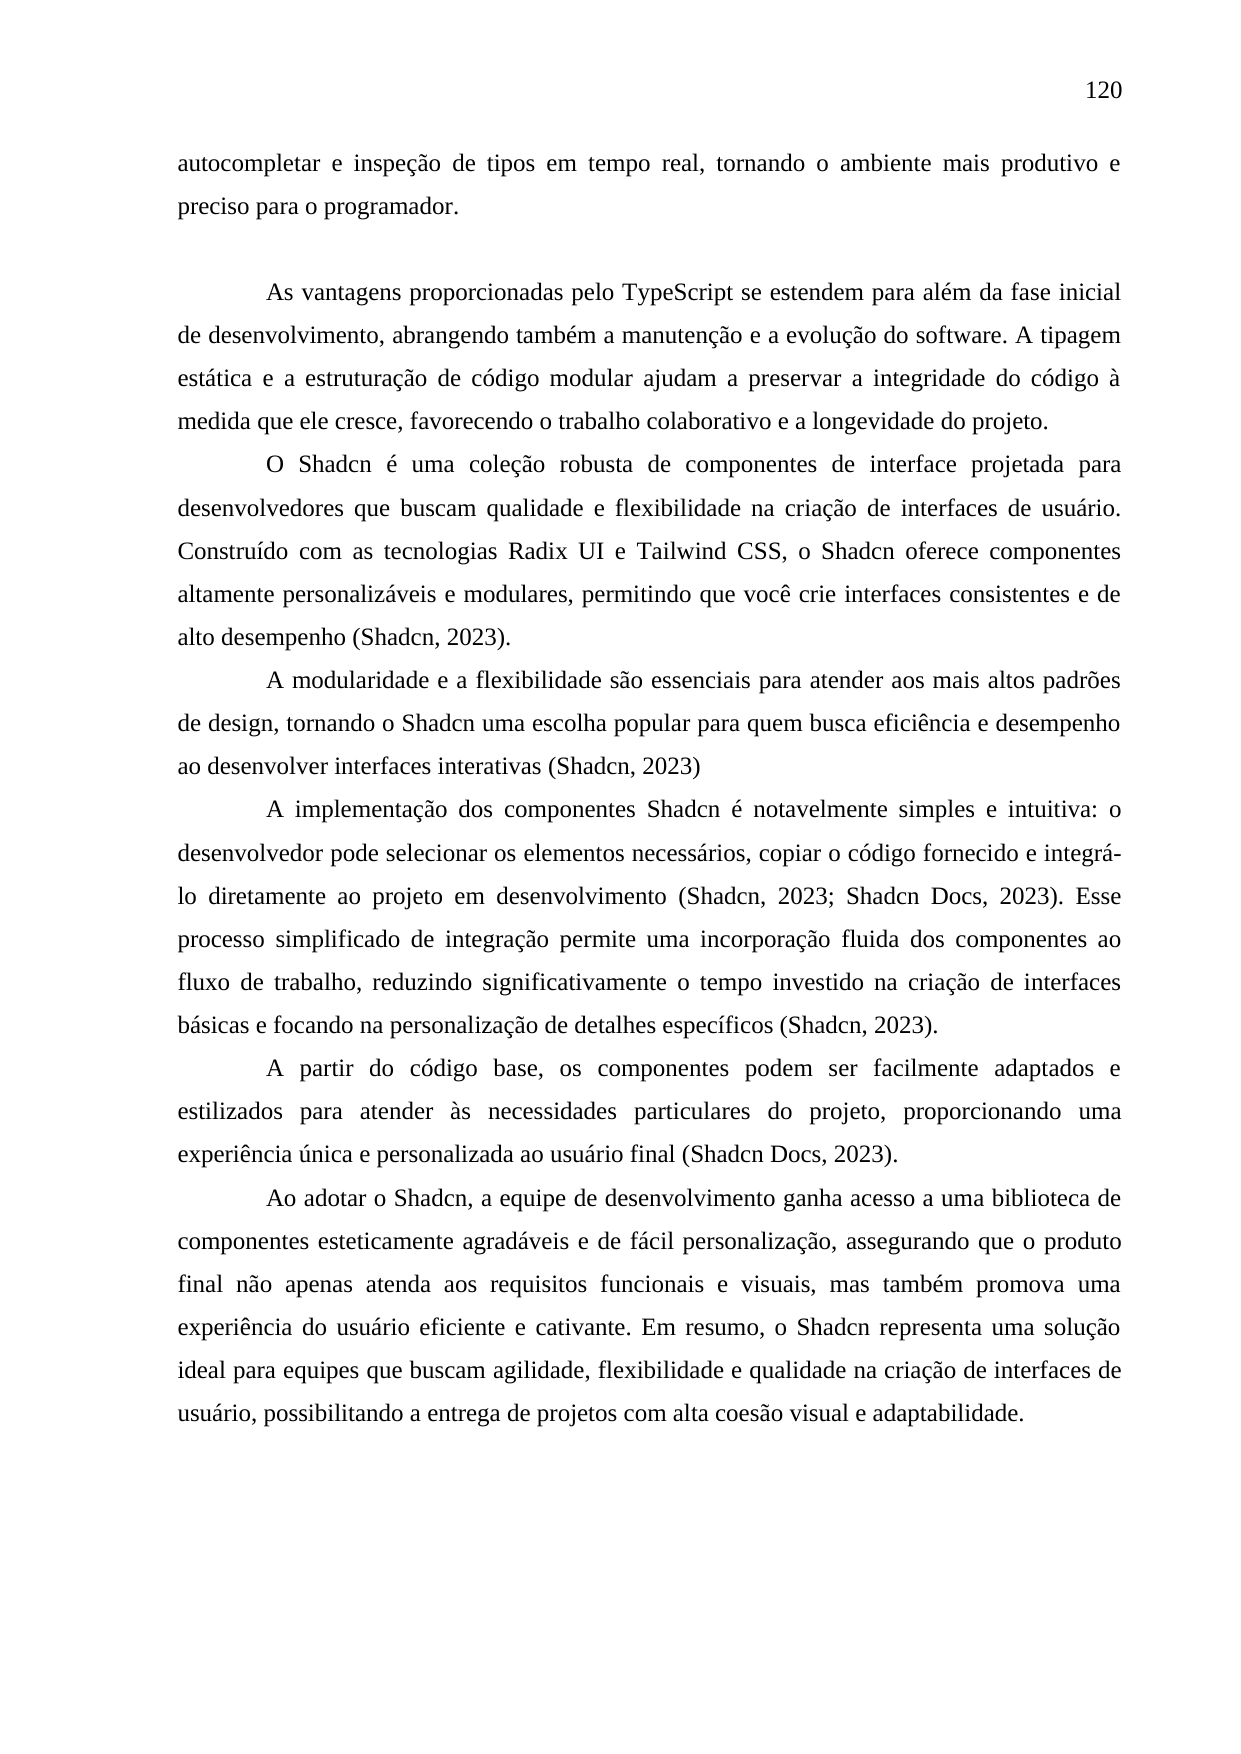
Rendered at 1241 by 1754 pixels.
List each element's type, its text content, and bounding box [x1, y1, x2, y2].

text O Shadcn é uma coleção robusta de componentes de interface projetada para desenvolvedores que buscam qualidade e flexibilidade na criação de interfaces de usuário. Construído com as tecnologias Radix UI e Tailwind CSS, o Shadcn oferece componentes altamente personalizáveis e modulares, permitindo que você crie interfaces consistentes e de alto desempenho (Shadcn, 2023). [177, 449, 1122, 651]
text A implementação dos componentes Shadcn é notavelmente simples e intuitiva: o desenvolvedor pode selecionar os elementos necessários, copiar o código fornecido e integrá-lo diretamente ao projeto em desenvolvimento (Shadcn, 2023; Shadcn Docs, 2023). Esse processo simplificado de integração permite uma incorporação fluida dos componentes ao fluxo de trabalho, reduzindo significativamente o tempo investido na criação de interfaces básicas e focando na personalização de detalhes específicos (Shadcn, 2023). [177, 794, 1122, 1039]
text A modularidade e a flexibilidade são essenciais para atender aos mais altos padrões de design, tornando o Shadcn uma escolha popular para quem busca eficiência e desempenho ao desenvolver interfaces interativas (Shadcn, 2023) [177, 665, 1122, 780]
text As vantagens proporcionadas pelo TypeScript se estendem para além da fase inicial de desenvolvimento, abrangendo também a manutenção e a evolução do software. A tipagem estática e a estruturação de código modular ajudam a preservar a integridade do código à medida que ele cresce, favorecendo o trabalho colaborativo e a longevidade do projeto. [177, 277, 1122, 435]
text A partir do código base, os componentes podem ser facilmente adaptados e estilizados para atender às necessidades particulares do projeto, proporcionando uma experiência única e personalizada ao usuário final (Shadcn Docs, 2023). [177, 1053, 1122, 1168]
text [177, 148, 1122, 219]
text Ao adotar o Shadcn, a equipe de desenvolvimento ganha acesso a uma biblioteca de componentes esteticamente agradáveis e de fácil personalização, assegurando que o produto final não apenas atenda aos requisitos funcionais e visuais, mas também promova uma experiência do usuário eficiente e cativante. Em resumo, o Shadcn representa uma solução ideal para equipes que buscam agilidade, flexibilidade e qualidade na criação de interfaces de usuário, possibilitando a entrega de projetos com alta coesão visual e adaptabilidade. [177, 1183, 1122, 1427]
